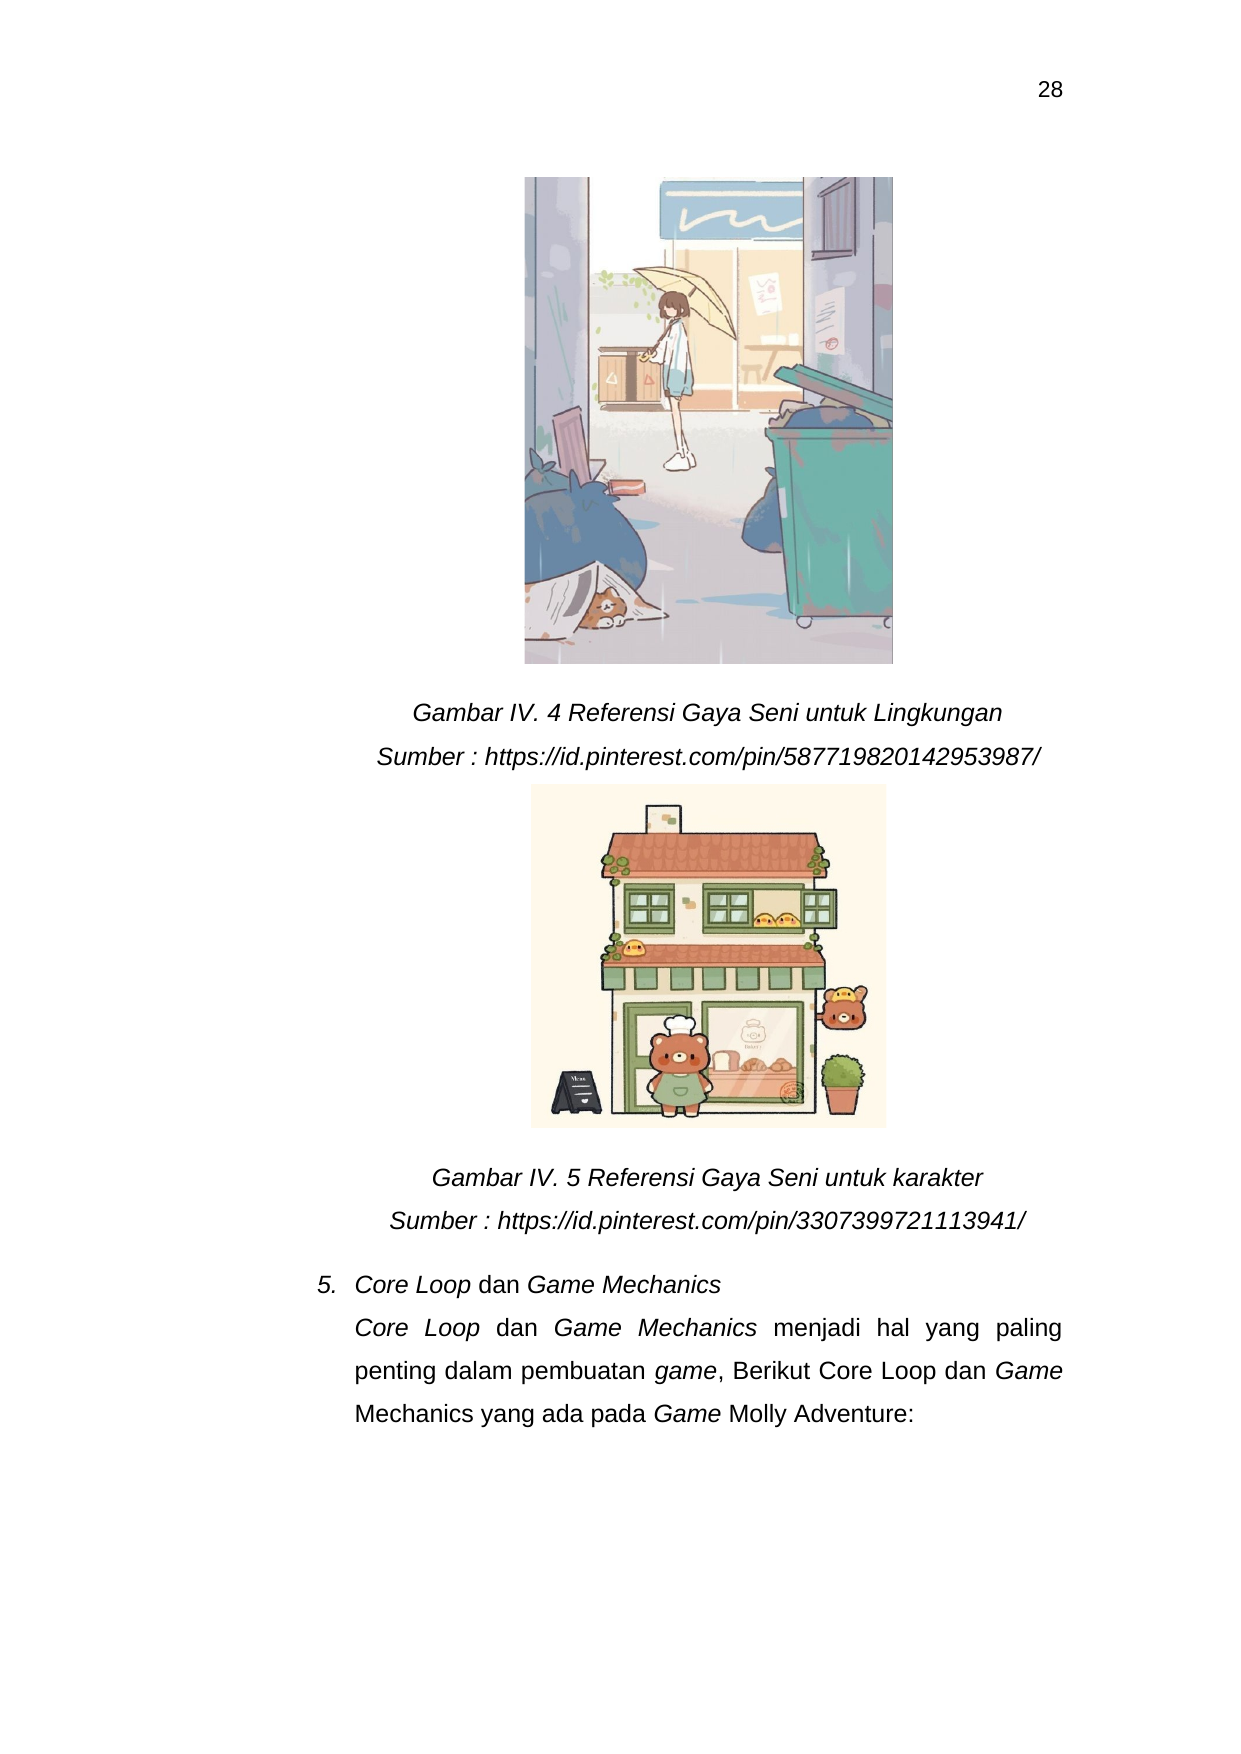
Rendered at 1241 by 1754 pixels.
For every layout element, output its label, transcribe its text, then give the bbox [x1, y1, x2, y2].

picture [524, 177, 893, 664]
text Core Loop dan Game Mechanics menjadi hal yang paling penting dalam pembuatan game, Berikut Core Loop dan Game Mechanics yang ada pada Game Molly Adventure: [354, 1313, 1063, 1428]
text Gambar IV. 5 Referensi Gaya Seni untuk karakter [354, 1163, 1063, 1191]
picture [531, 784, 887, 1128]
list Core Loop dan Game Mechanics [317, 1270, 1063, 1298]
text Gambar IV. 4 Referensi Gaya Seni untuk Lingkungan [354, 698, 1063, 727]
text Sumber : https://id.pinterest.com/pin/3307399721113941/ [354, 1206, 1063, 1234]
